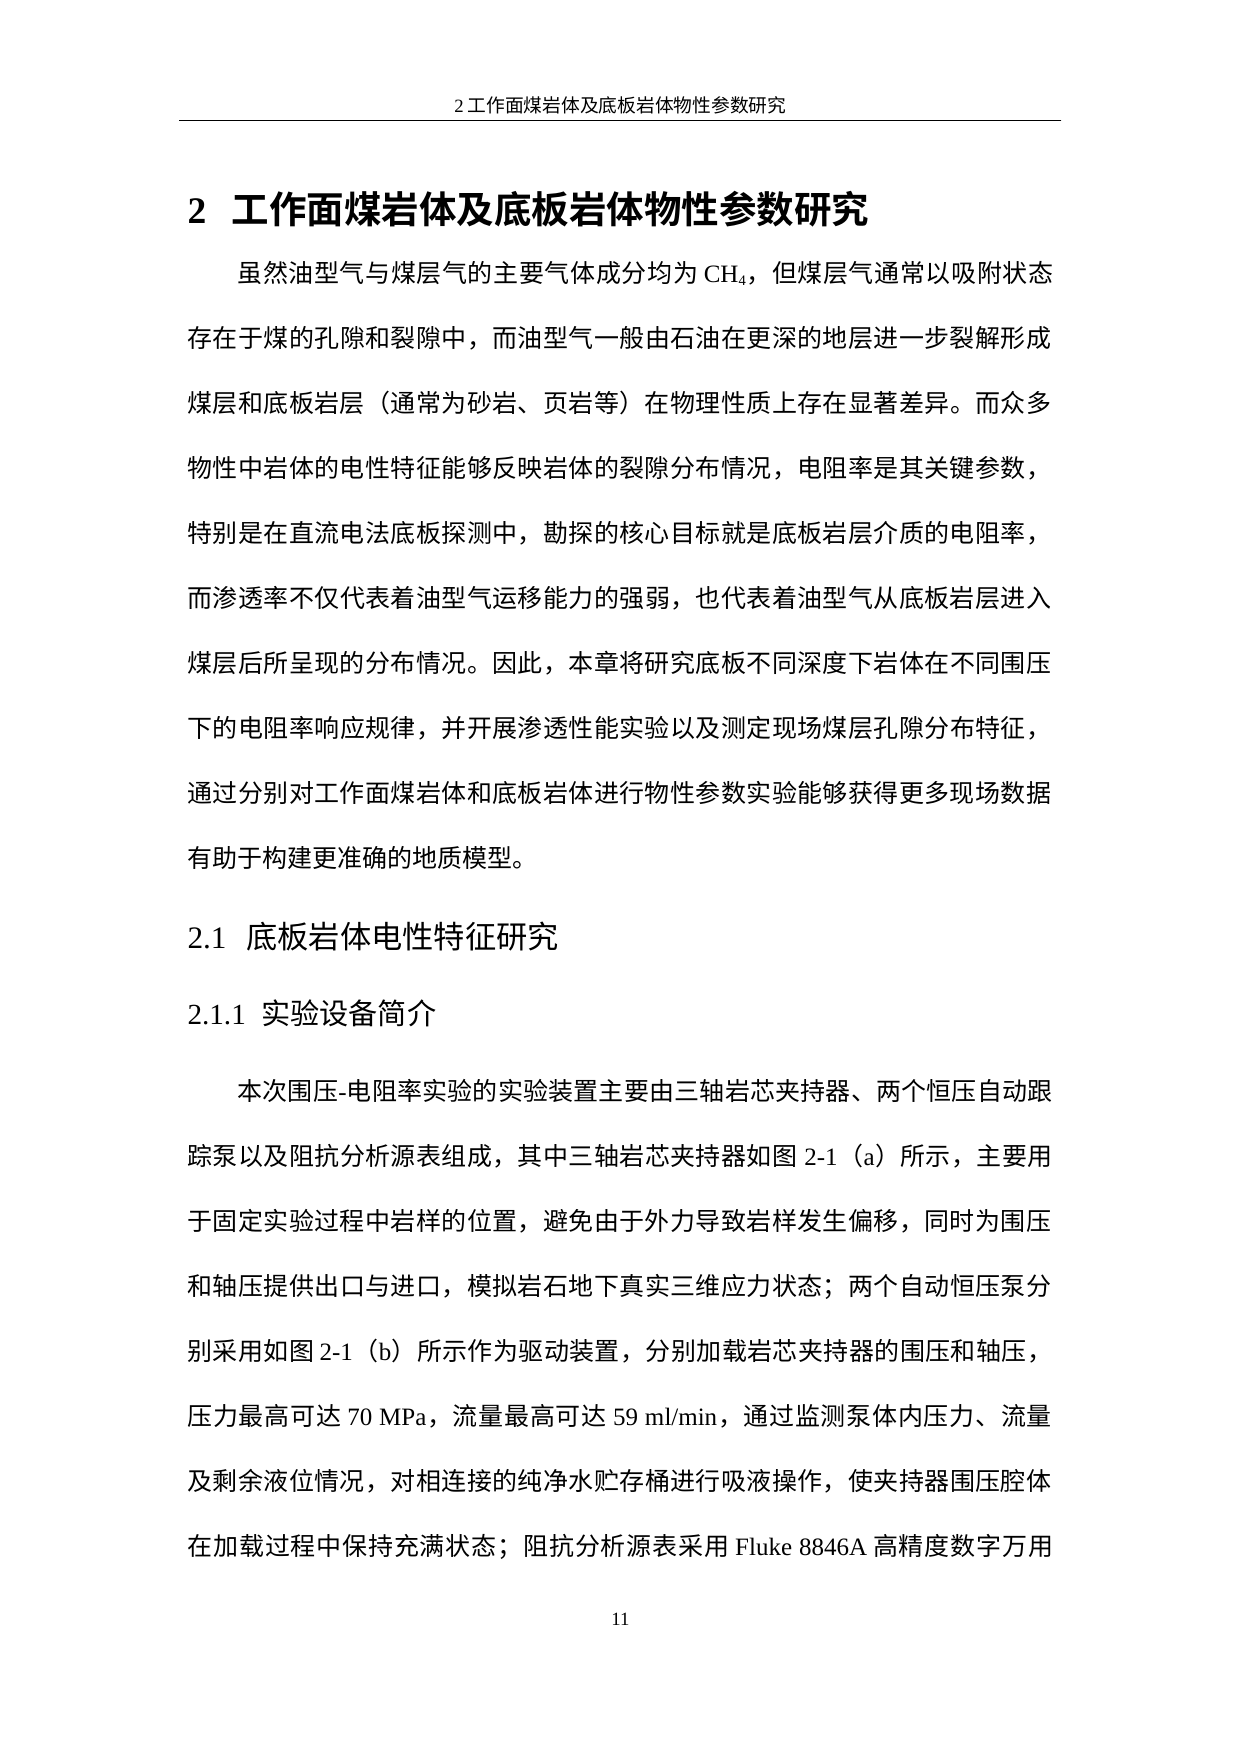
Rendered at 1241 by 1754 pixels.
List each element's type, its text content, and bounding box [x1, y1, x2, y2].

list 实验设备简介 [187, 979, 1053, 1044]
subtitle 工作面煤岩体及底板岩体物性参数研究 [187, 174, 1053, 239]
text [187, 1057, 1053, 1577]
list 底板岩体电性特征研究 [187, 902, 1053, 967]
text 虽然油型气与煤层气的主要气体成分均为CH4，但煤层气通常以吸附状态存在于煤的孔隙和裂隙中，而油型气一般由石油在更深的地层进一步裂解形成，煤层和底板岩层（通常为砂岩、页岩等）在物理性质上存在显著差异。而众多物性中岩体的电性特征能够反映岩体的裂隙分布情况，电阻率是其关键参数，特别是在直流电法底板探测中，勘探的核心目标就是底板岩层介质的电阻率，而渗透率不仅代表着油型气运移能力的强弱，也代表着油型气从底板岩层进入煤层后所呈现的分布情况。因此，本章将研究底板不同深度下岩体在不同围压下的电阻率响应规律，并开展渗透性能实验以及测定现场煤层孔隙分布特征，通过分别对工作面煤岩体和底板岩体进行物性参数实验能够获得更多现场数据，有助于构建更准确的地质模型。 [187, 239, 1053, 889]
